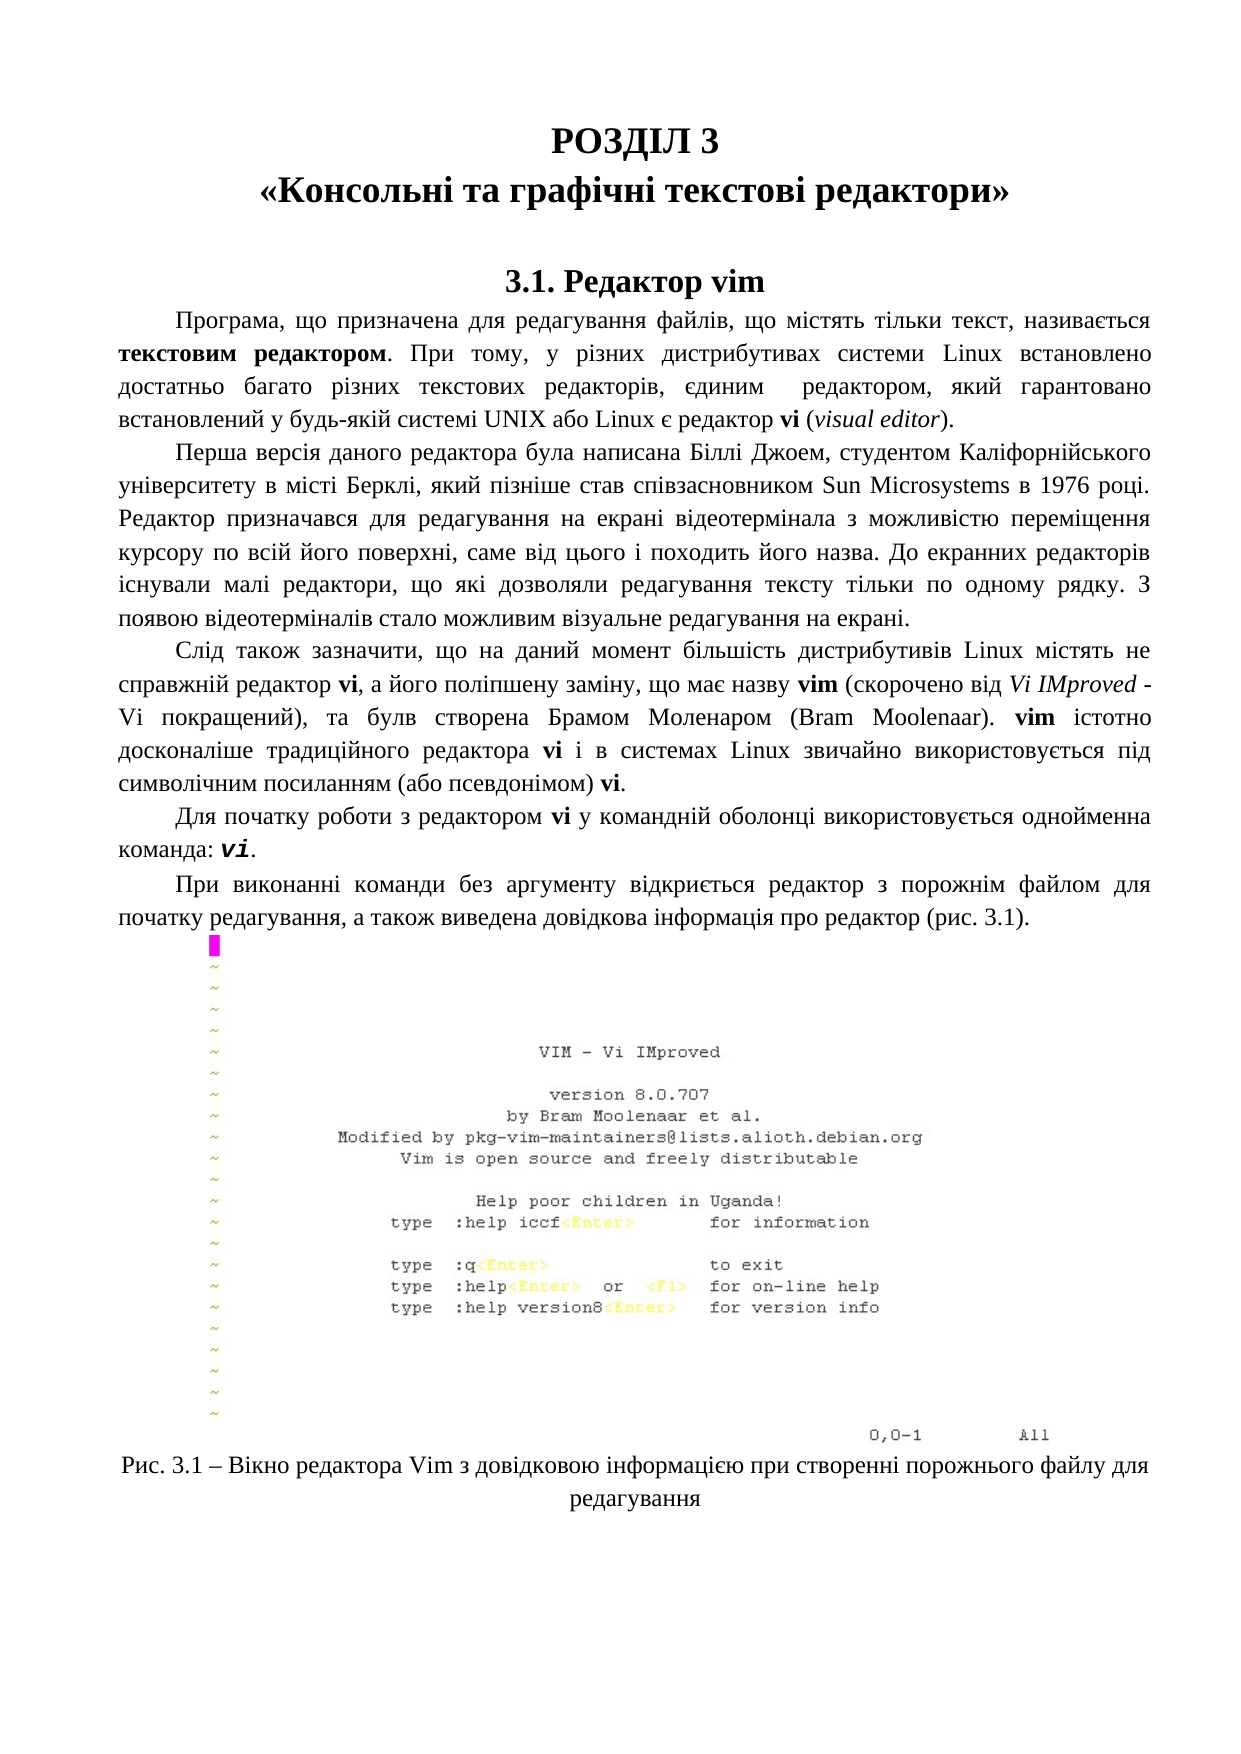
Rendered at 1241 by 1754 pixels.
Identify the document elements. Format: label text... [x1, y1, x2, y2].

text При виконанні команди без аргументу відкриється редактор з порожнім файлом для початку редагування, а також виведена довідкова інформація про редактор (рис. 3.1). [118, 869, 1152, 931]
text Перша версія даного редактора була написана Біллі Джоем, студентом Каліфорнійського університету в місті Берклі, який пізніше став співзасновником Sun Microsystems в 1976 році. Редактор призначався для редагування на екрані відеотермінала з можливістю переміщення курсору по всій його поверхні, саме від цього і походить його назва. До екранних редакторів існували малі редактори, що які дозволяли редагування тексту тільки по одному рядку. З появою відеотерміналів стало можливим візуальне редагування на екрані. [118, 437, 1152, 631]
text Слід також зазначити, що на даний момент більшість дистрибутивів Linux містять не справжній редактор vi, а його поліпшену заміну, що має назву vim (скорочено від Vi IMproved - Vi покращений), та булв створена Брамом Моленаром (Bram Moolenaar). vim істотно досконаліше традиційного редактора vi і в системах Linux звичайно використовується під символічним посиланням (або псевдонімом) vi. [118, 636, 1152, 796]
subtitle РОЗДІЛ 3 «Консольні та графічні текстові редактори» [118, 118, 1152, 211]
subtitle 3.1. Редактор vim [118, 261, 1152, 300]
picture [208, 935, 1062, 1447]
text Програма, що призначена для редагування файлів, що містять тільки текст, називається текстовим редактором. При тому, у різних дистрибутивах системи Linux встановлено достатньо багато різних текстових редакторів, єдиним редактором, який гарантовано встановлений у будь-якій системі UNIX або Linux є редактор vi (visual editor). [118, 305, 1152, 433]
text Для початку роботи з редактором vi у командній оболонці використовується однойменна команда: vi. [118, 801, 1152, 864]
text Рис. 3.1 – Вікно редактора Vim з довідковою інформацією при створенні порожнього файлу для редагування [118, 1451, 1152, 1512]
